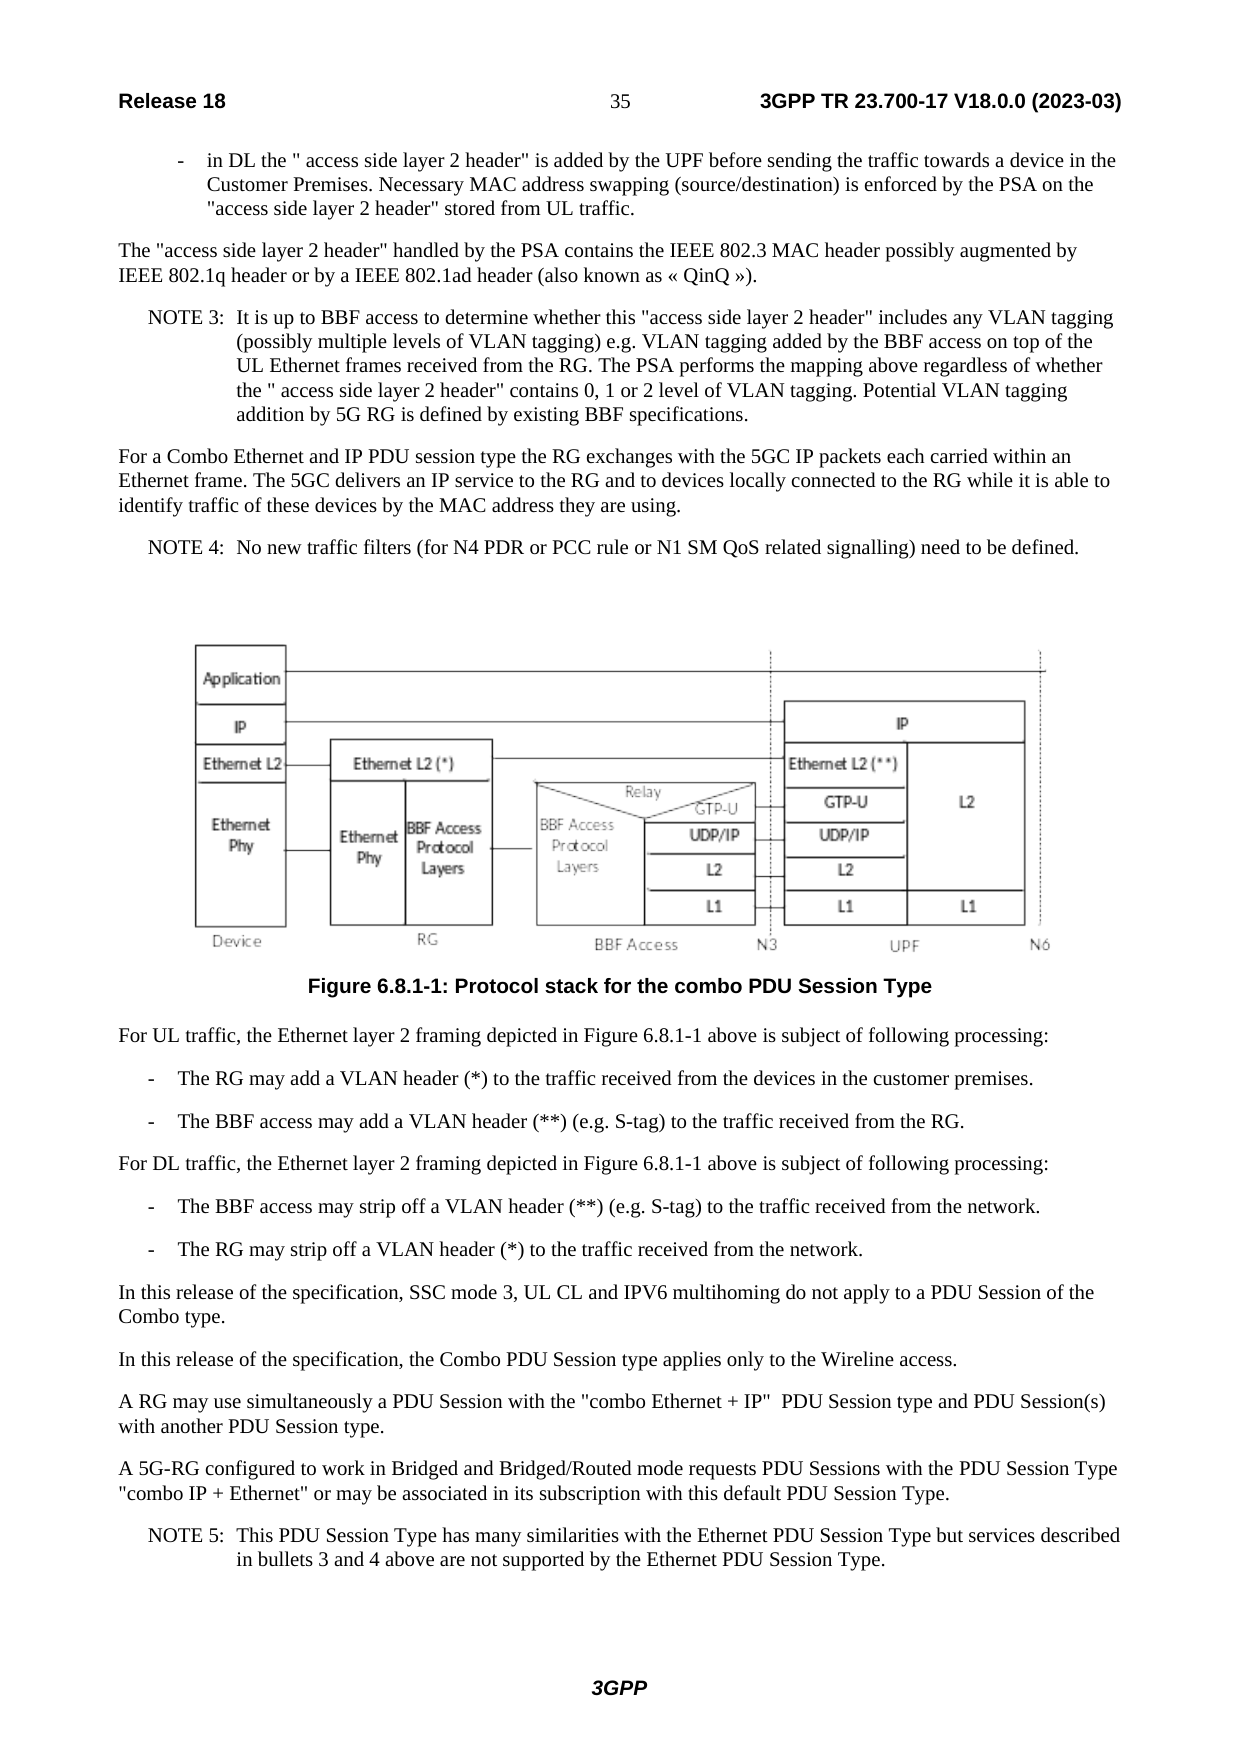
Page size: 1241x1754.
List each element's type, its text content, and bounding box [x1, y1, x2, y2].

text A 5G-RG configured to work in Bridged and Bridged/Routed mode requests PDU Sessions with the PDU Session Type "combo IP + Ethernet" or may be associated in its subscription with this default PDU Session Type. [118, 1456, 1122, 1504]
text NOTE 4: No new traffic filters (for N4 PDR or PCC rule or N1 SM QoS related signalling) need to be defined. [148, 535, 1122, 559]
text NOTE 5: This PDU Session Type has many similarities with the Ethernet PDU Session Type but services described in bullets 3 and 4 above are not supported by the Ethernet PDU Session Type. [148, 1523, 1122, 1571]
text For DL traffic, the Ethernet layer 2 framing depicted in Figure 6.8.1-1 above is subject of following processing: [118, 1151, 1122, 1175]
text In this release of the specification, the Combo PDU Session type applies only to the Wireline access. [118, 1347, 1122, 1371]
text For a Combo Ethernet and IP PDU session type the RG exchanges with the 5GC IP packets each carried within an Ethernet frame. The 5GC delivers an IP service to the RG and to devices locally connected to the RG while it is able to identify traffic of these devices by the MAC address they are using. [118, 444, 1122, 517]
text - The RG may add a VLAN header (*) to the traffic received from the devices in the customer premises. [148, 1066, 1122, 1090]
text Figure 6.8.1-1: Protocol stack for the combo PDU Session Type [118, 974, 1122, 998]
text A RG may use simultaneously a PDU Session with the "combo Ethernet + IP" PDU Session type and PDU Session(s) with another PDU Session type. [118, 1389, 1122, 1438]
text The "access side layer 2 header" handled by the PSA contains the IEEE 802.3 MAC header possibly augmented by IEEE 802.1q header or by a IEEE 802.1ad header (also known as « QinQ »). [118, 238, 1122, 287]
text NOTE 3: It is up to BBF access to determine whether this "access side layer 2 header" includes any VLAN tagging (possibly multiple levels of VLAN tagging) e.g. VLAN tagging added by the BBF access on top of the UL Ethernet frames received from the RG. The PSA performs the mapping above regardless of whether the " access side layer 2 header" contains 0, 1 or 2 level of VLAN tagging. Potential VLAN tagging addition by 5G RG is defined by existing BBF specifications. [148, 305, 1122, 426]
text - The BBF access may strip off a VLAN header (**) (e.g. S-tag) to the traffic received from the network. [148, 1194, 1122, 1218]
text In this release of the specification, SSC mode 3, UL CL and IPV6 multihoming do not apply to a PDU Session of the Combo type. [118, 1280, 1122, 1328]
text - The RG may strip off a VLAN header (*) to the traffic received from the network. [148, 1237, 1122, 1261]
text - in DL the " access side layer 2 header" is added by the UPF before sending the traffic towards a device in the Customer Premises. Necessary MAC address swapping (source/destination) is enforced by the PSA on the "access side layer 2 header" stored from UL traffic. [177, 147, 1122, 220]
text For UL traffic, the Ethernet layer 2 framing depicted in Figure 6.8.1-1 above is subject of following processing: [118, 1023, 1122, 1047]
text - The BBF access may add a VLAN header (**) (e.g. S-tag) to the traffic received from the RG. [148, 1108, 1122, 1133]
